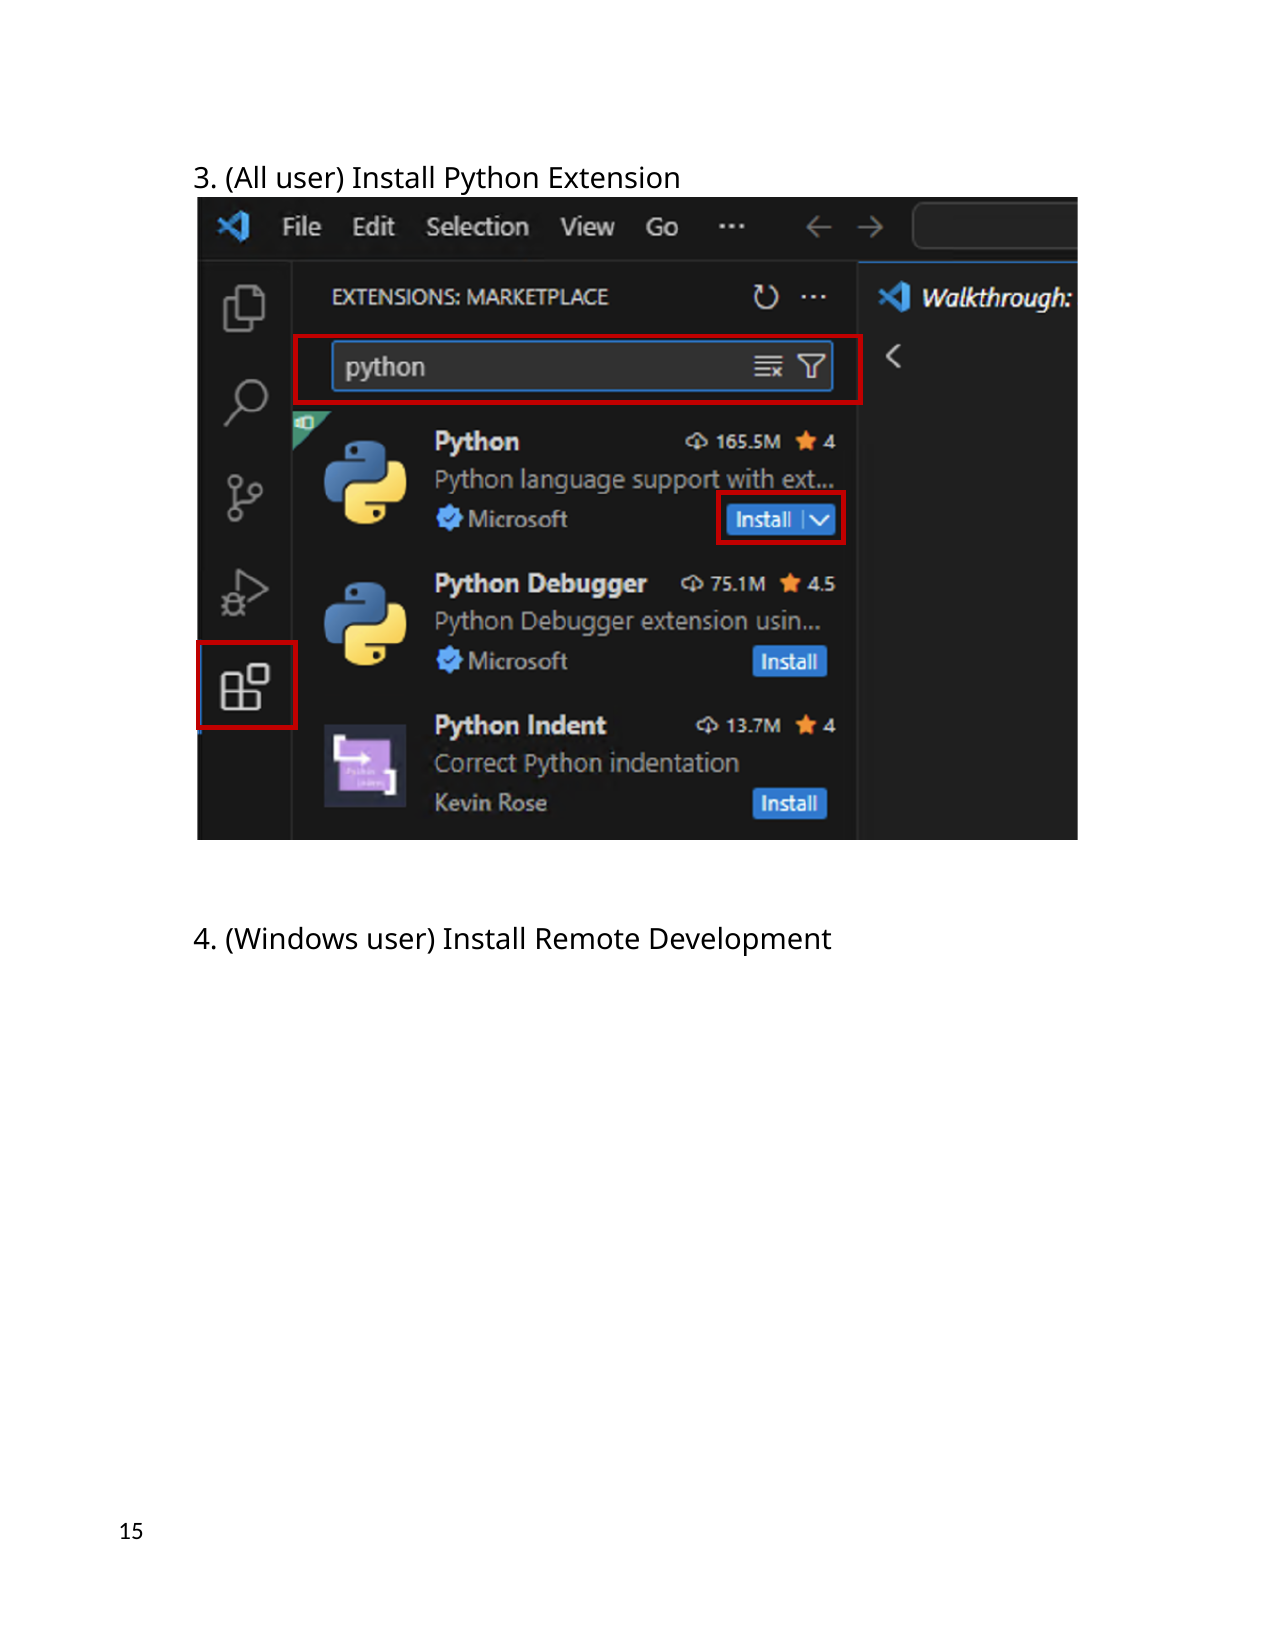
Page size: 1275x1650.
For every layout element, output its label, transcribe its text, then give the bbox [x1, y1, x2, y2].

picture [197, 197, 1078, 840]
text 4. (Windows user) Install Remote Development [118, 918, 1157, 958]
text 3. (All user) Install Python Extension [118, 158, 1157, 197]
picture [200, 645, 293, 725]
